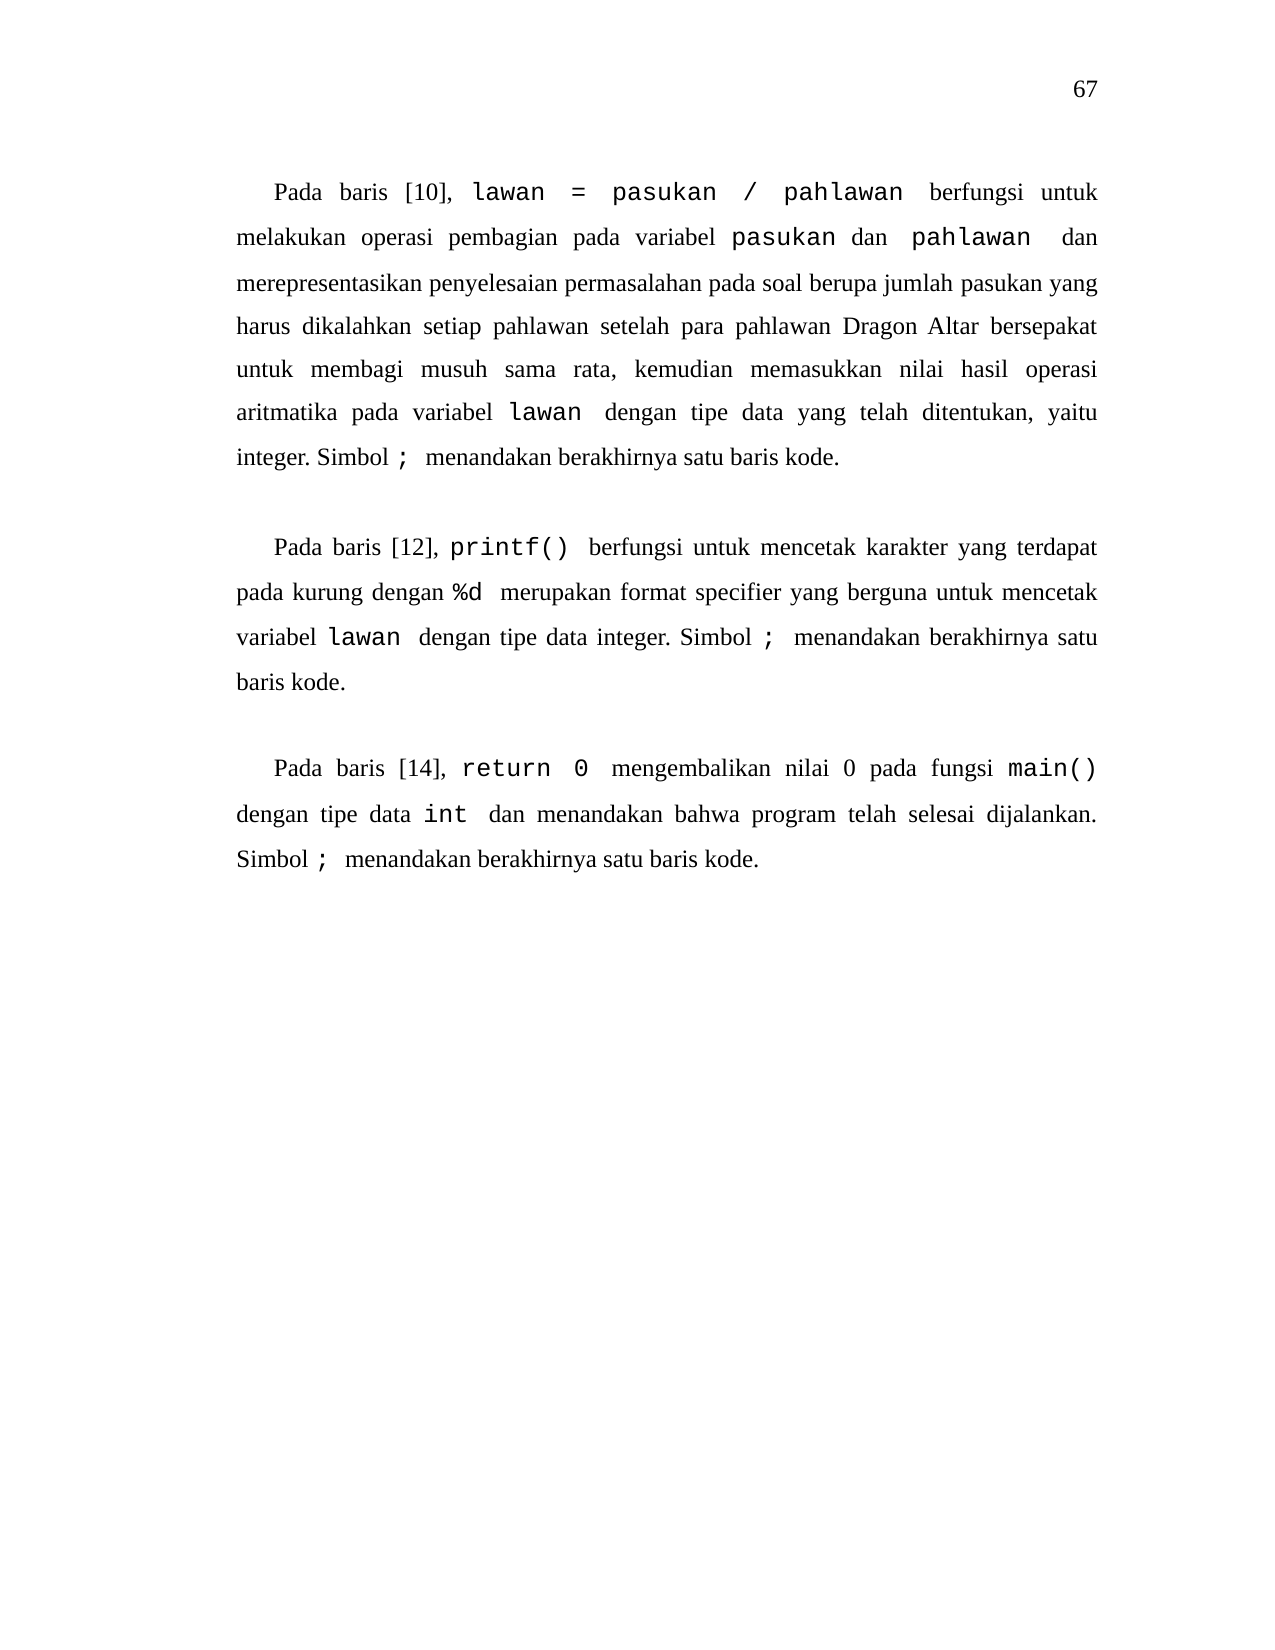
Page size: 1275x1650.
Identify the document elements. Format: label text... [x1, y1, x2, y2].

text Pada baris [12], printf() berfungsi untuk mencetak karakter yang terdapat pada kurung dengan %d merupakan format specifier yang berguna untuk mencetak variabel lawan dengan tipe data integer. Simbol ; menandakan berakhirnya satu baris kode. [236, 532, 1098, 696]
text Pada baris [10], lawan = pasukan / pahlawan berfungsi untuk melakukan operasi pembagian pada variabel pasukan dan pahlawan dan merepresentasikan penyelesaian permasalahan pada soal berupa jumlah pasukan yang harus dikalahkan setiap pahlawan setelah para pahlawan Dragon Altar bersepakat untuk membagi musuh sama rata, kemudian memasukkan nilai hasil operasi aritmatika pada variabel lawan dengan tipe data yang telah ditentukan, yaitu integer. Simbol ; menandakan berakhirnya satu baris kode. [236, 177, 1098, 473]
text Pada baris [14], return 0 mengembalikan nilai 0 pada fungsi main() dengan tipe data int dan menandakan bahwa program telah selesai dijalankan. Simbol ; menandakan berakhirnya satu baris kode. [236, 753, 1098, 875]
